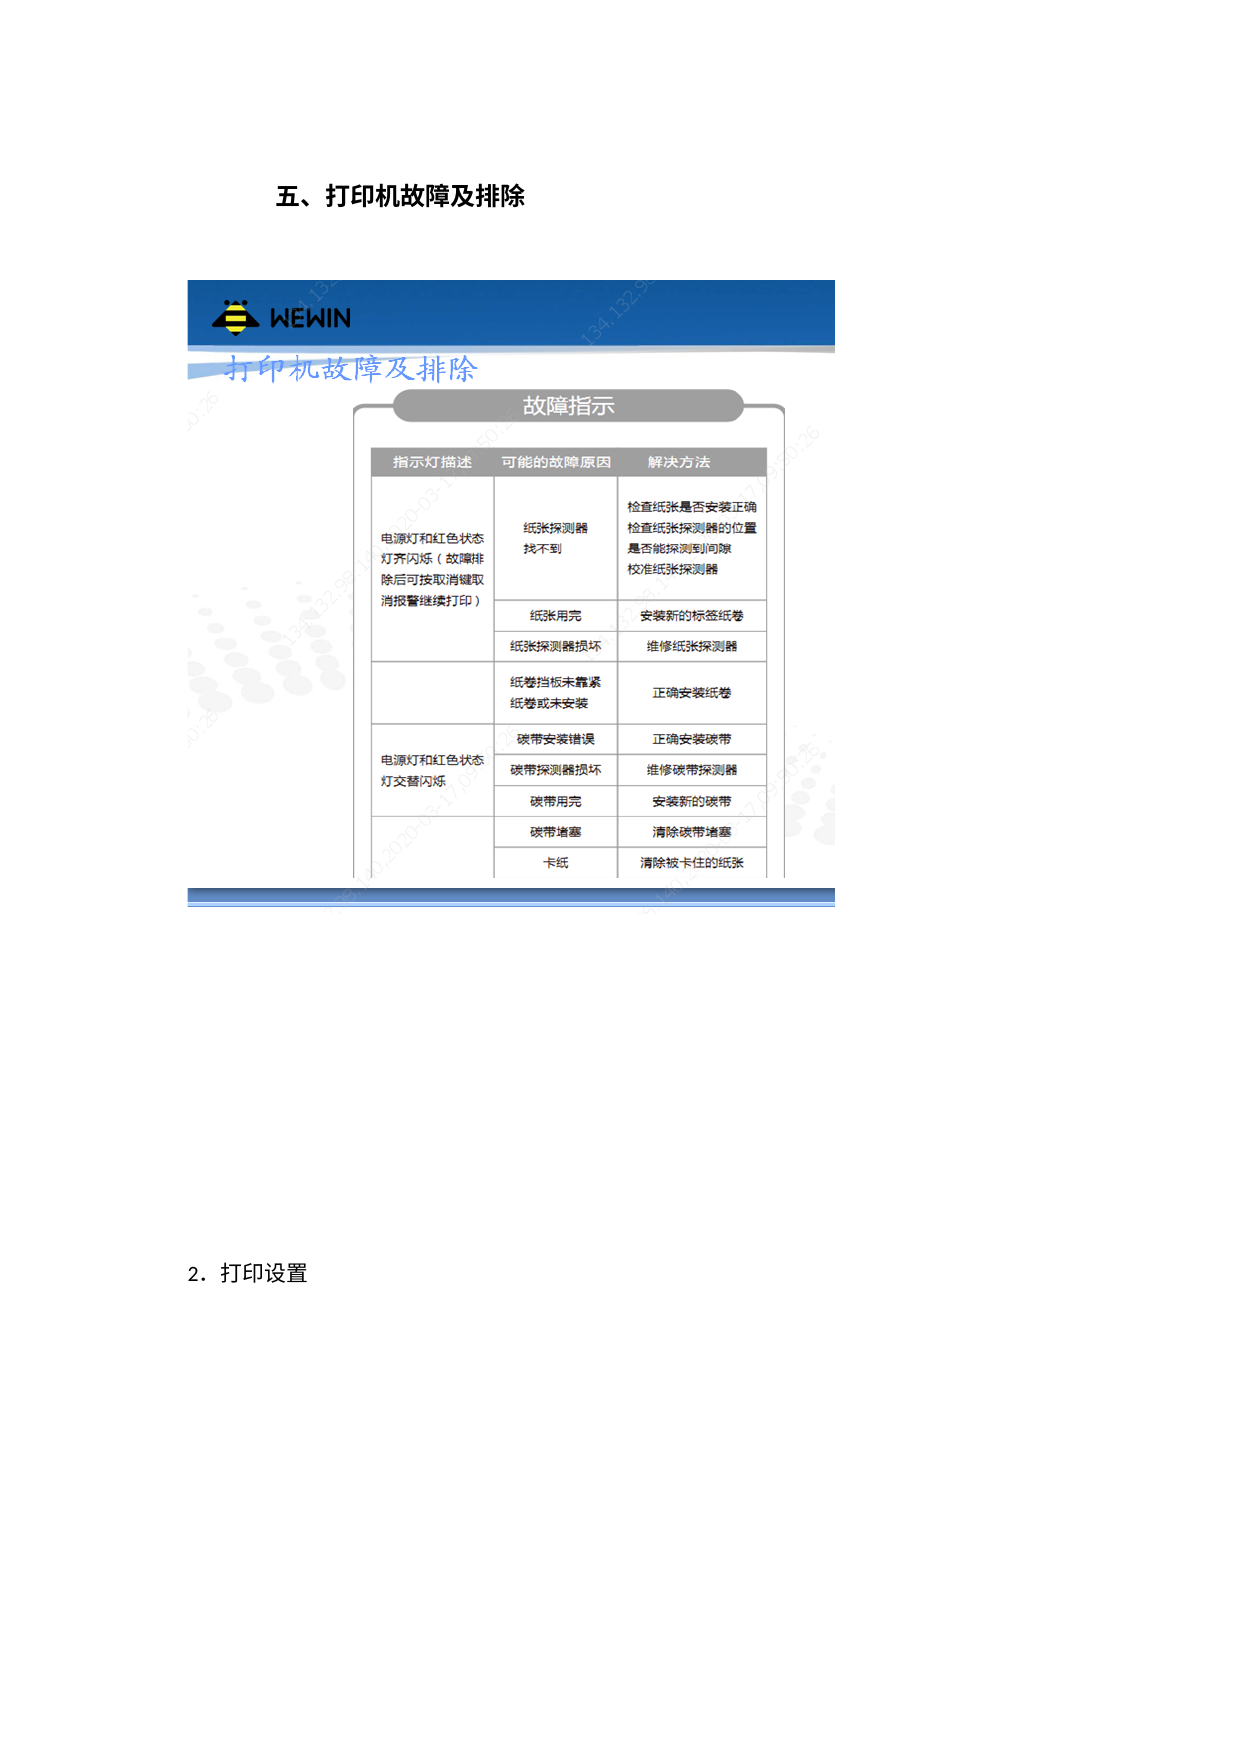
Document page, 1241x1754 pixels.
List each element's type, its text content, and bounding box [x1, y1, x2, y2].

picture [187, 280, 835, 914]
text 2．打印设置 [187, 1256, 1053, 1288]
subtitle 五、打印机故障及排除 [275, 162, 1053, 227]
